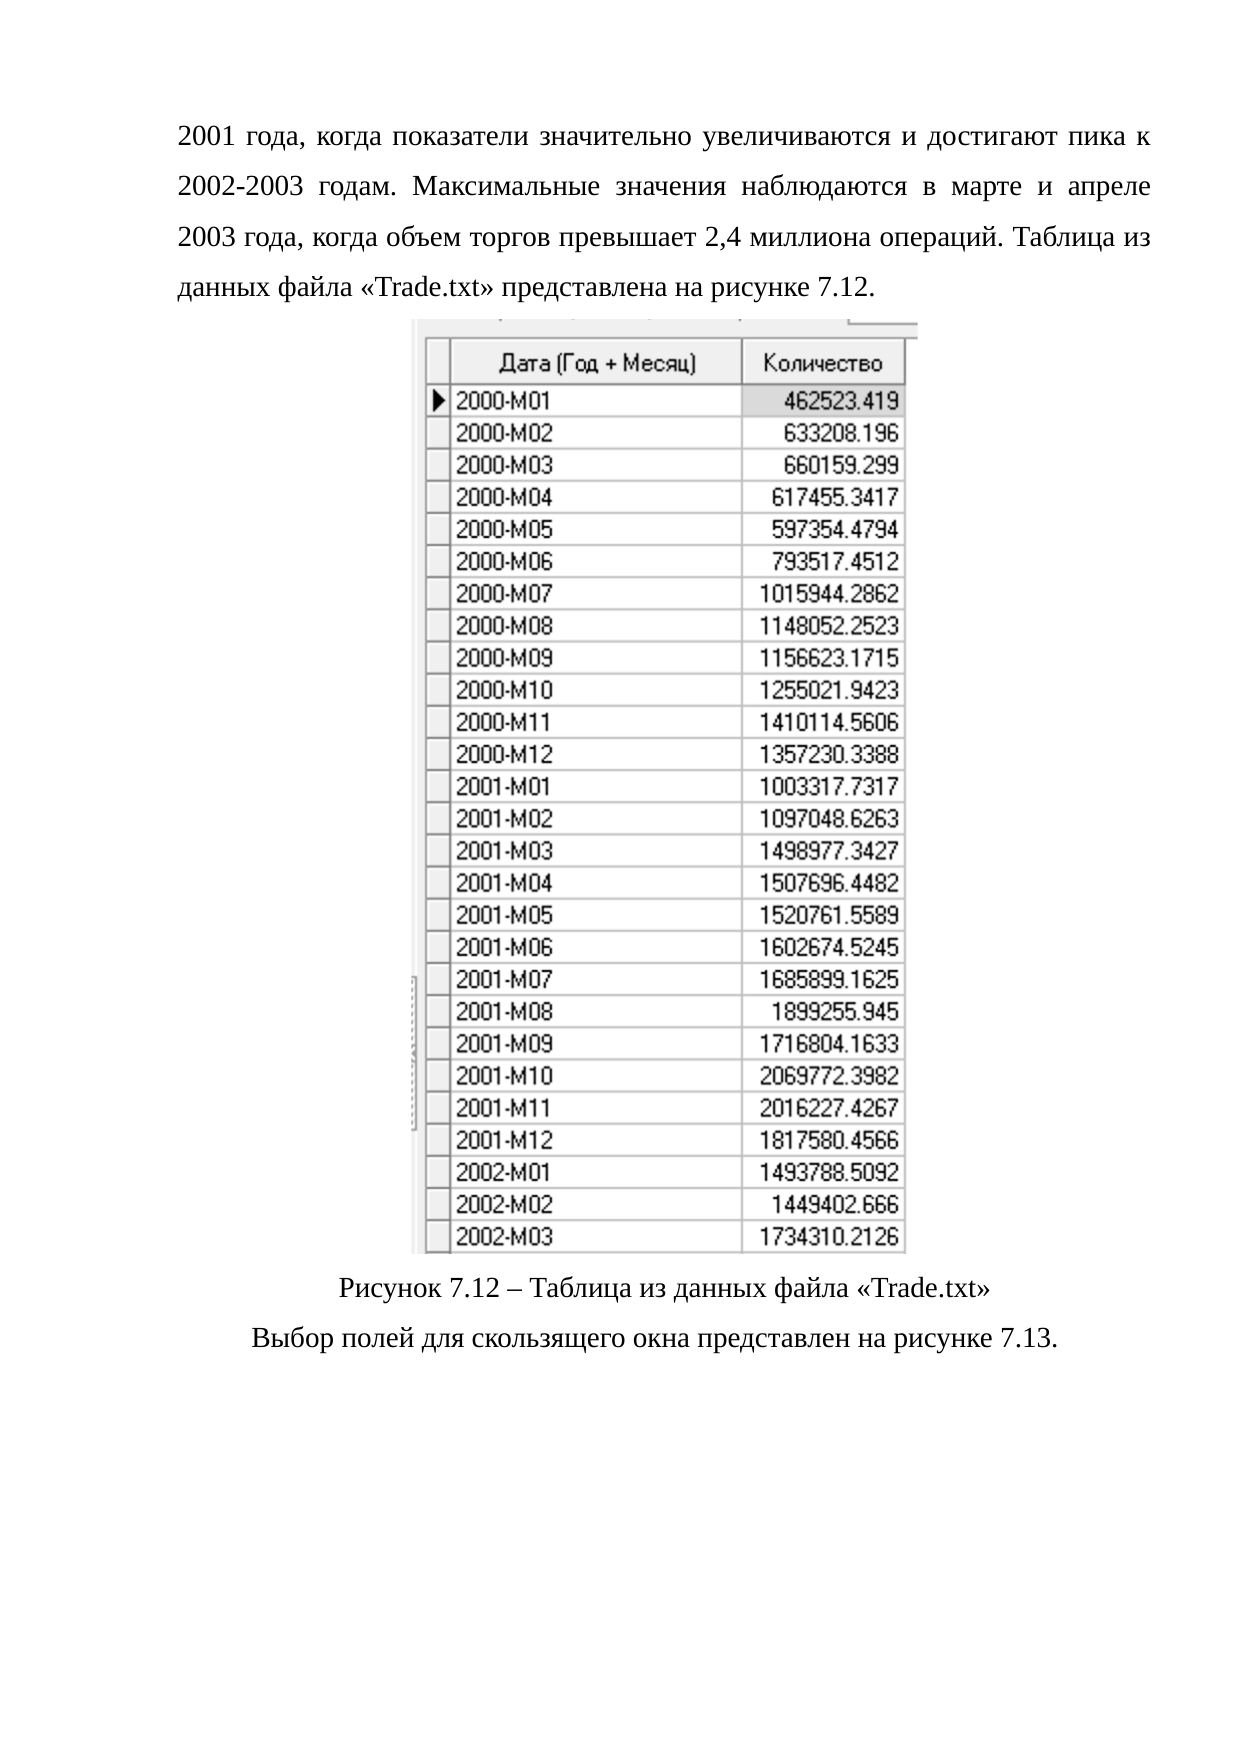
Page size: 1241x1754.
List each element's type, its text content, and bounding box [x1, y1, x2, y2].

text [177, 118, 1152, 303]
text Выбор полей для скользящего окна представлен на рисунке 7.13. [177, 1320, 1152, 1354]
picture [411, 319, 918, 1254]
text Рисунок 7.12 – Таблица из данных файла «Trade.txt» [177, 1270, 1152, 1303]
